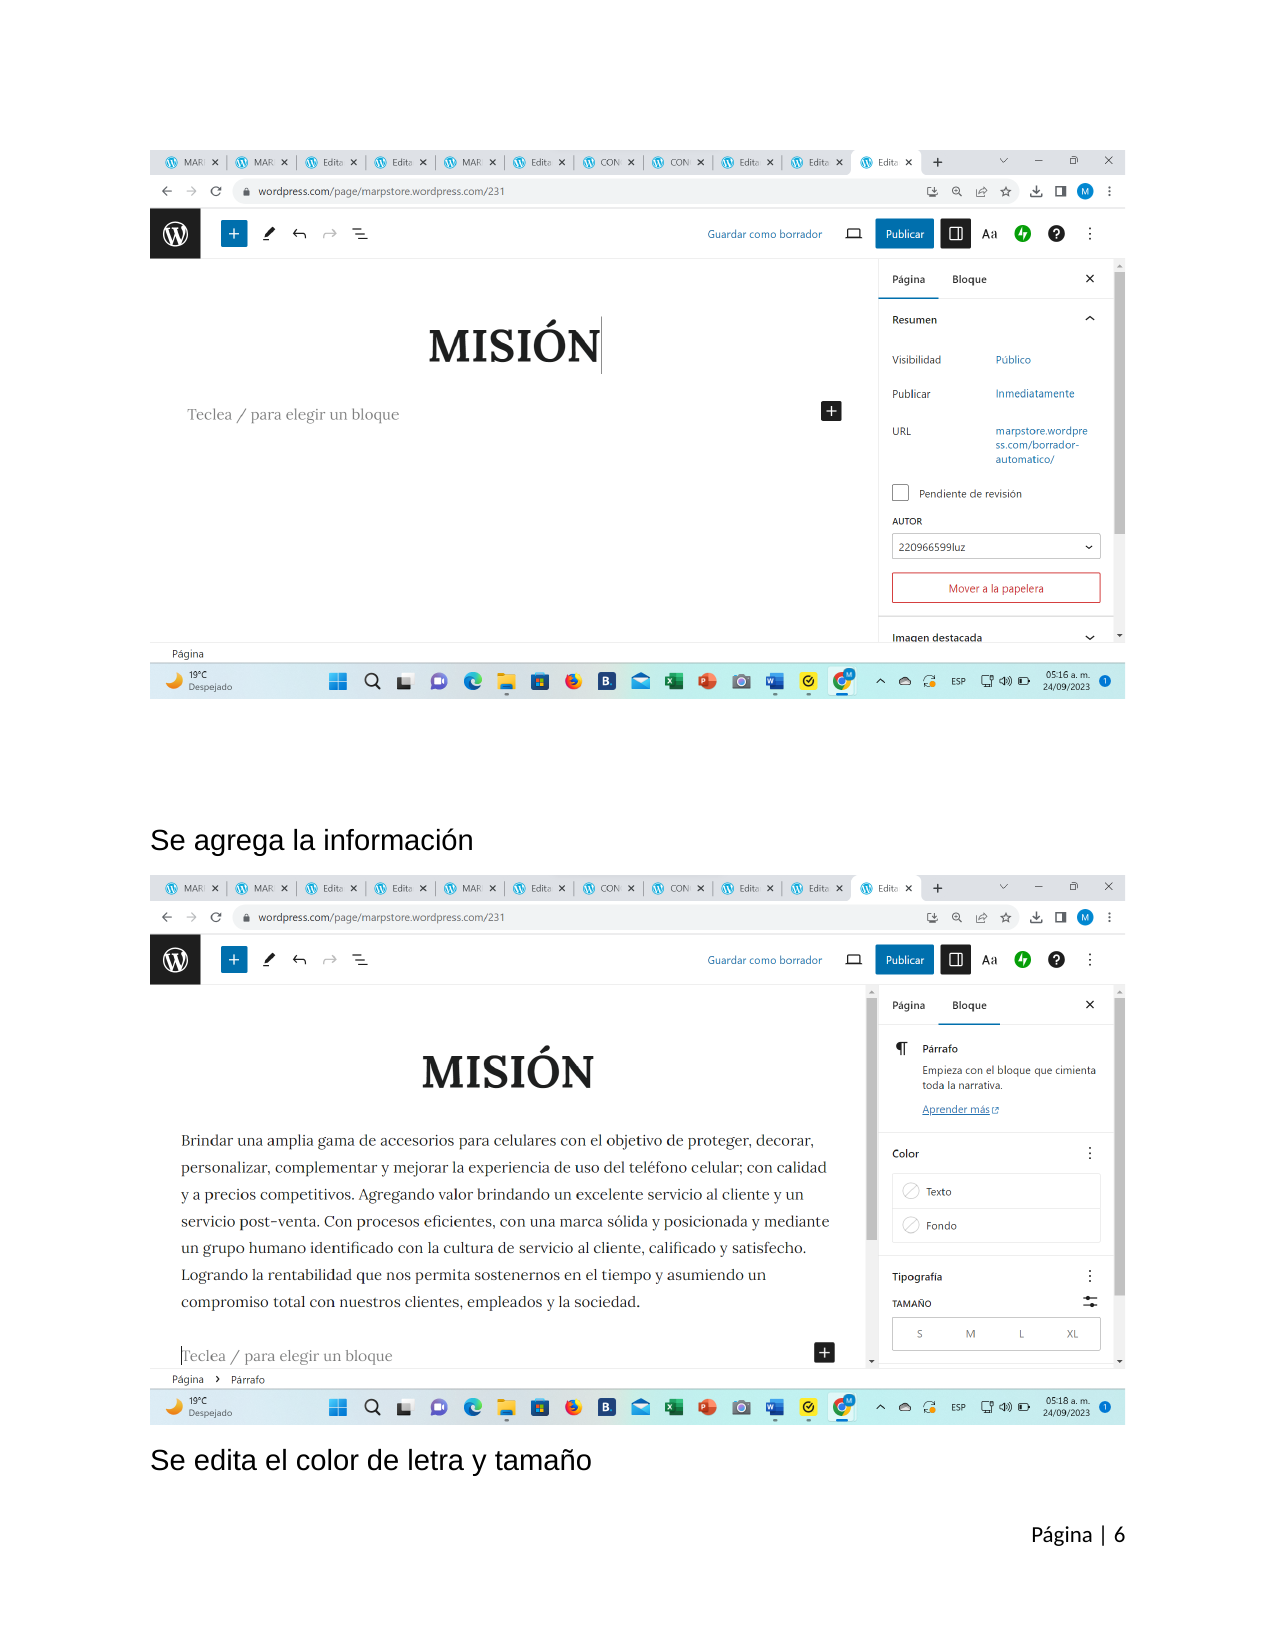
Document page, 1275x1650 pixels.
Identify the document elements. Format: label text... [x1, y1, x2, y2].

picture [150, 150, 1125, 699]
text Se agrega la información [150, 823, 1125, 856]
picture [150, 875, 1125, 1425]
text Se edita el color de letra y tamaño [150, 1443, 1125, 1477]
